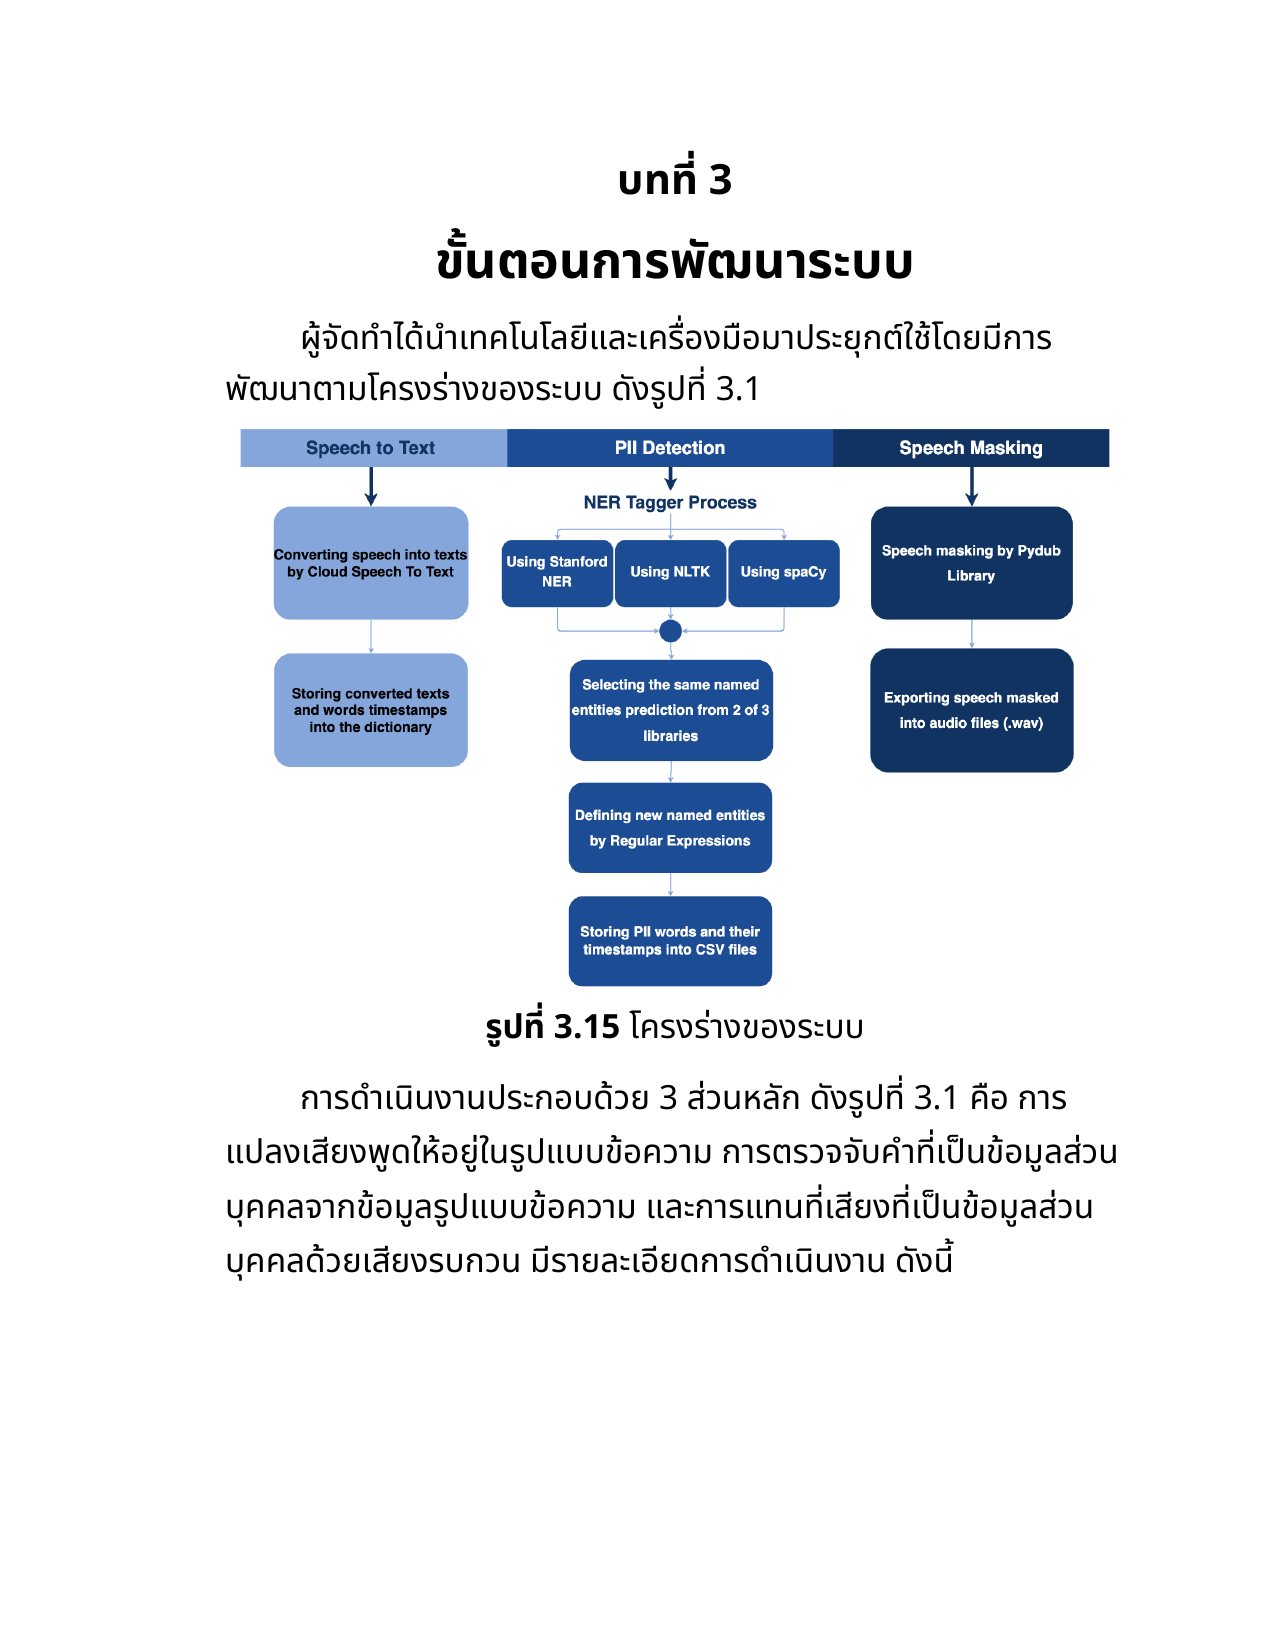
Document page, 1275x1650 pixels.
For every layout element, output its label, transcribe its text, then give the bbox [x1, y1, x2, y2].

text การดำเนินงานประกอบด้วย 3 ส่วนหลัก ดังรูปที่ 3.1 คือ การแปลงเสียงพูดให้อยู่ในรูปแบบข้อความ การตรวจจับคำที่เป็นข้อมูลส่วนบุคคลจากข้อมูลรูปแบบข้อความ และการแทนที่เสียงที่เป็นข้อมูลส่วนบุคคลด้วยเสียงรบกวน มีรายละเอียดการดำเนินงาน ดังนี้ [225, 1074, 1125, 1288]
picture [240, 427, 1110, 990]
text ผู้จัดทำได้นำเทคโนโลยีและเครื่องมือมาประยุกต์ใช้โดยมีการพัฒนาตามโครงร่างของระบบ ดังรูปที่ 3.1 [225, 314, 1125, 415]
subtitle ขั้นตอนการพัฒนาระบบ [225, 226, 1125, 301]
